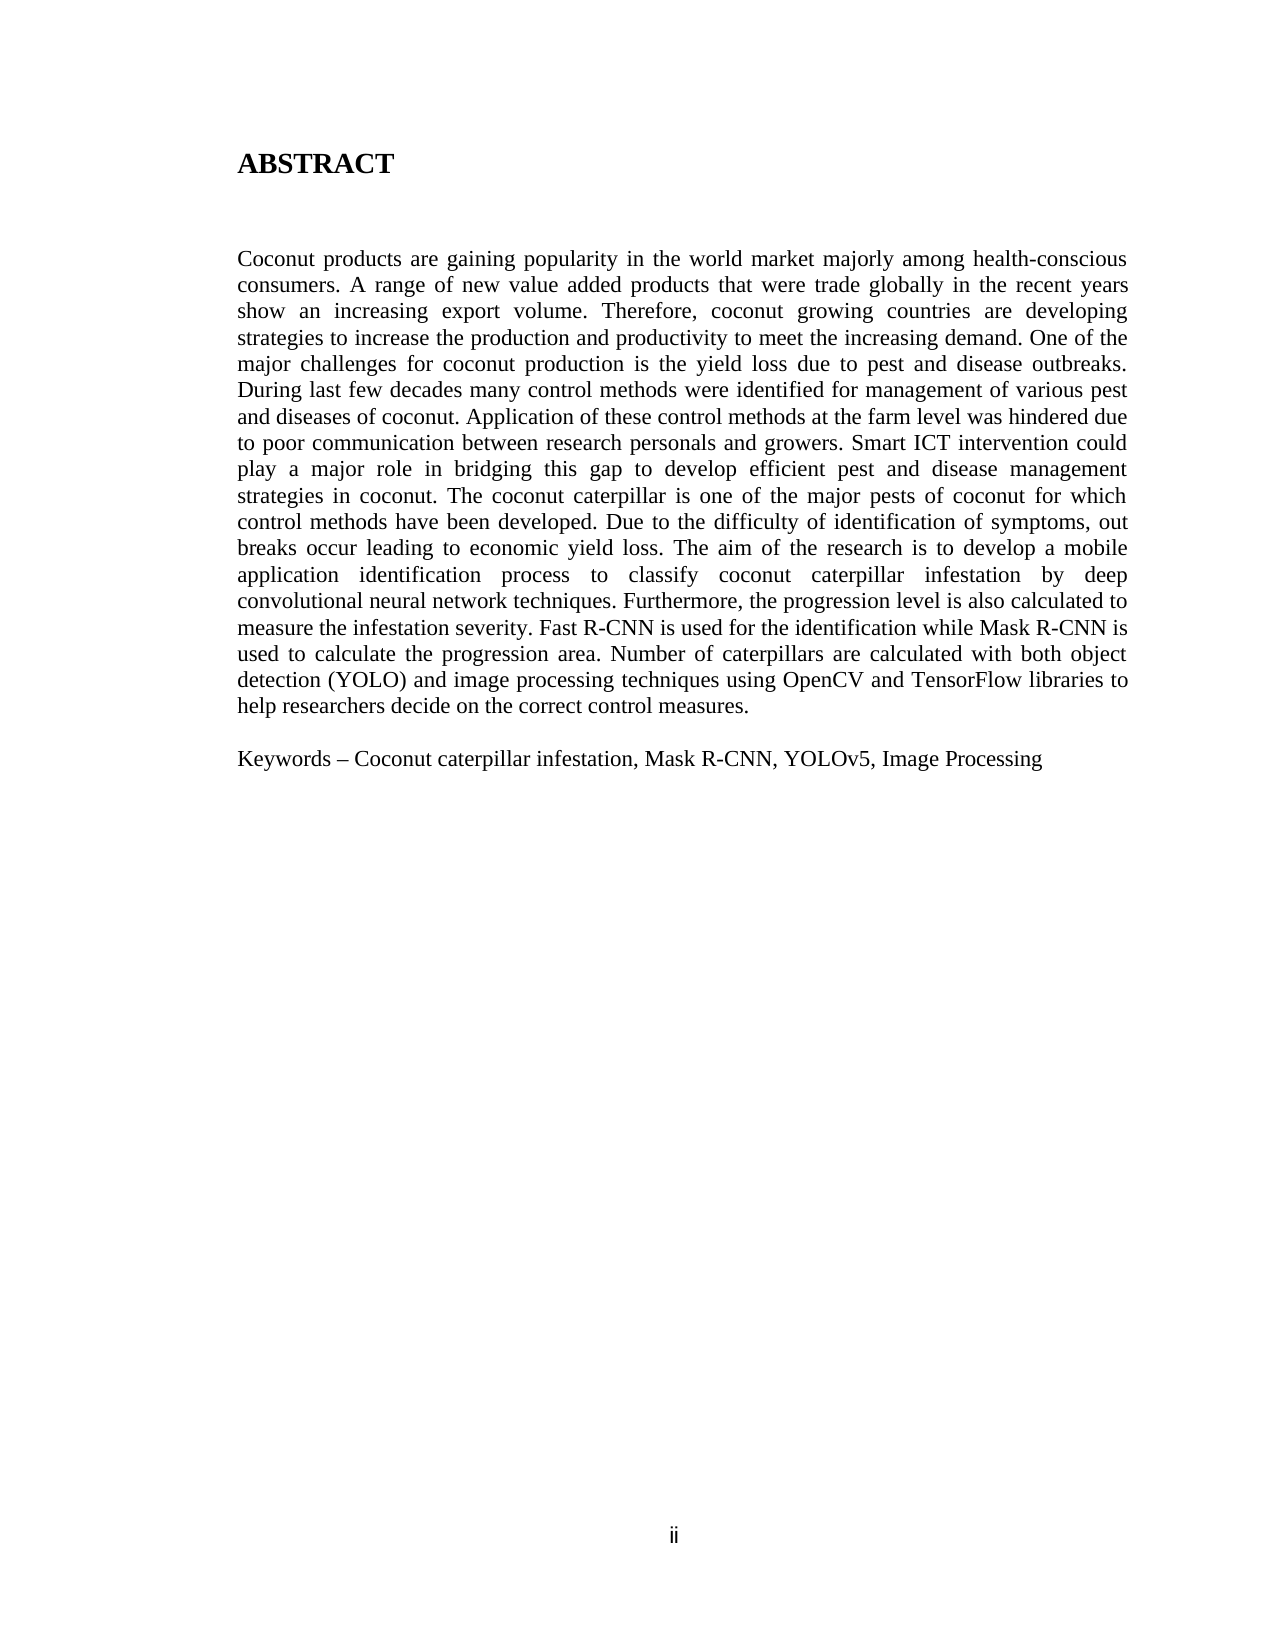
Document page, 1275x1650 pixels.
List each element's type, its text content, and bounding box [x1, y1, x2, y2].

text Keywords – Coconut caterpillar infestation, Mask R-CNN, YOLOv5, Image Processing [237, 746, 1185, 772]
subtitle ABSTRACT [237, 146, 1185, 180]
text Coconut products are gaining popularity in the world market majorly among health-conscious consumers. A range of new value added products that were trade globally in the recent years show an increasing export volume. Therefore, coconut growing countries are developing strategies to increase the production and productivity to meet the increasing demand. One of the major challenges for coconut production is the yield loss due to pest and disease outbreaks. During last few decades many control methods were identified for management of various pest and diseases of coconut. Application of these control methods at the farm level was hindered due to poor communication between research personals and growers. Smart ICT intervention could play a major role in bridging this gap to develop efficient pest and disease management strategies in coconut. The coconut caterpillar is one of the major pests of coconut for which control methods have been developed. Due to the difficulty of identification of symptoms, out breaks occur leading to economic yield loss. The aim of the research is to develop a mobile application identification process to classify coconut caterpillar infestation by deep convolutional neural network techniques. Furthermore, the progression level is also calculated to measure the infestation severity. Fast R-CNN is used for the identification while Mask R-CNN is used to calculate the progression area. Number of caterpillars are calculated with both object detection (YOLO) and image processing techniques using OpenCV and TensorFlow libraries to help researchers decide on the correct control measures. [237, 244, 1129, 719]
